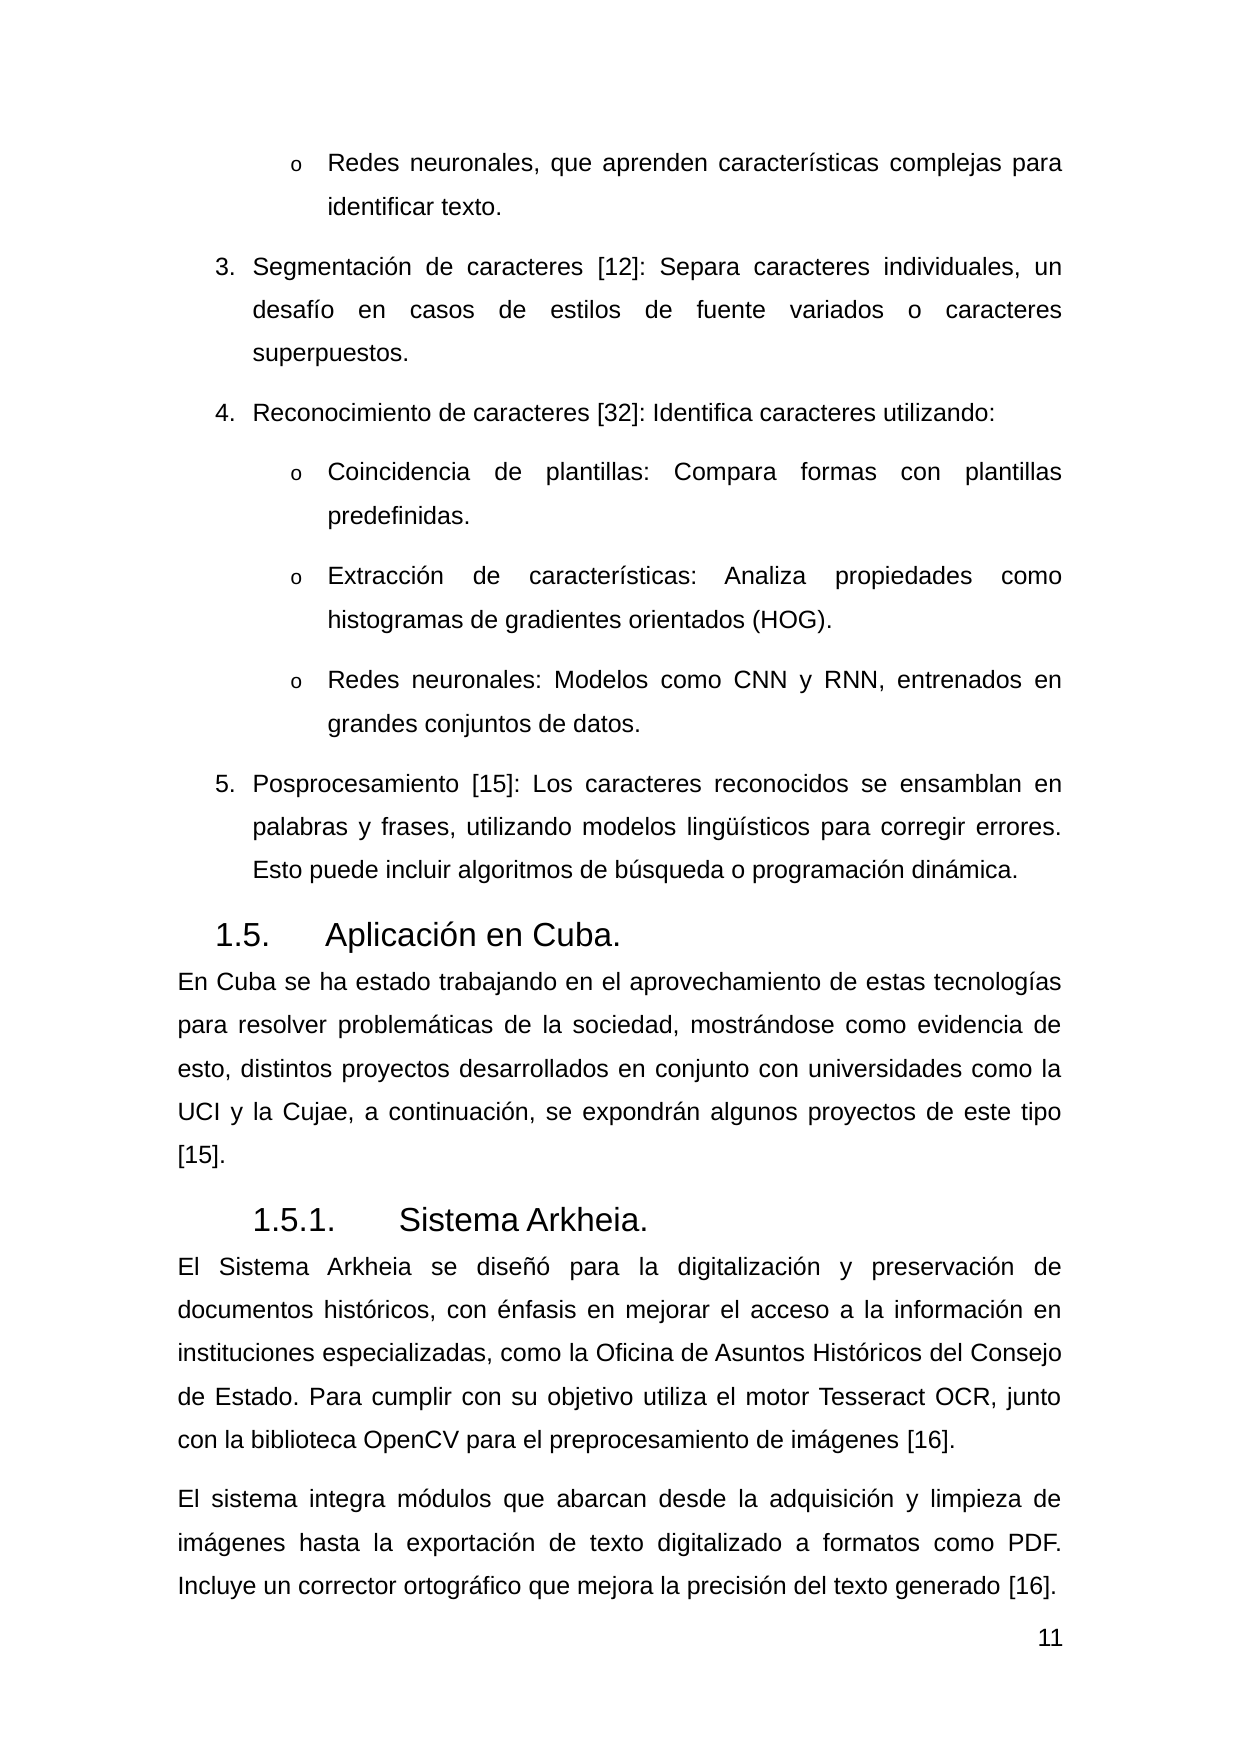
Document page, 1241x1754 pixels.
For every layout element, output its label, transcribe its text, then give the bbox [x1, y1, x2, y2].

list Extracción de características: Analiza propiedades como histogramas de gradientes orientados (HOG). [290, 561, 1063, 634]
list Redes neuronales, que aprenden características complejas para identificar texto. [290, 148, 1063, 220]
list Reconocimiento de caracteres [32]: Identifica caracteres utilizando: [215, 397, 1063, 426]
list Posprocesamiento [15]: Los caracteres reconocidos se ensamblan en palabras y frases, utilizando modelos lingüísticos para corregir errores. Esto puede incluir algoritmos de búsqueda o programación dinámica. [215, 769, 1063, 884]
text El Sistema Arkheia se diseñó para la digitalización y preservación de documentos históricos, con énfasis en mejorar el acceso a la información en instituciones especializadas, como la Oficina de Asuntos Históricos del Consejo de Estado. Para cumplir con su objetivo utiliza el motor Tesseract OCR, junto con la biblioteca OpenCV para el preprocesamiento de imágenes [16]. [177, 1252, 1063, 1453]
list Segmentación de caracteres [12]: Separa caracteres individuales, un desafío en casos de estilos de fuente variados o caracteres superpuestos. [215, 251, 1063, 366]
subtitle Aplicación en Cuba. [215, 915, 1063, 953]
list Coincidencia de plantillas: Compara formas con plantillas predefinidas. [290, 457, 1063, 530]
list Redes neuronales: Modelos como CNN y RNN, entrenados en grandes conjuntos de datos. [290, 665, 1063, 738]
text El sistema integra módulos que abarcan desde la adquisición y limpieza de imágenes hasta la exportación de texto digitalizado a formatos como PDF. Incluye un corrector ortográfico que mejora la precisión del texto generado [16]. [177, 1484, 1063, 1599]
subtitle Sistema Arkheia. [252, 1200, 1063, 1238]
text En Cuba se ha estado trabajando en el aprovechamiento de estas tecnologías para resolver problemáticas de la sociedad, mostrándose como evidencia de esto, distintos proyectos desarrollados en conjunto con universidades como la UCI y la Cujae, a continuación, se expondrán algunos proyectos de este tipo [15]. [177, 967, 1063, 1169]
